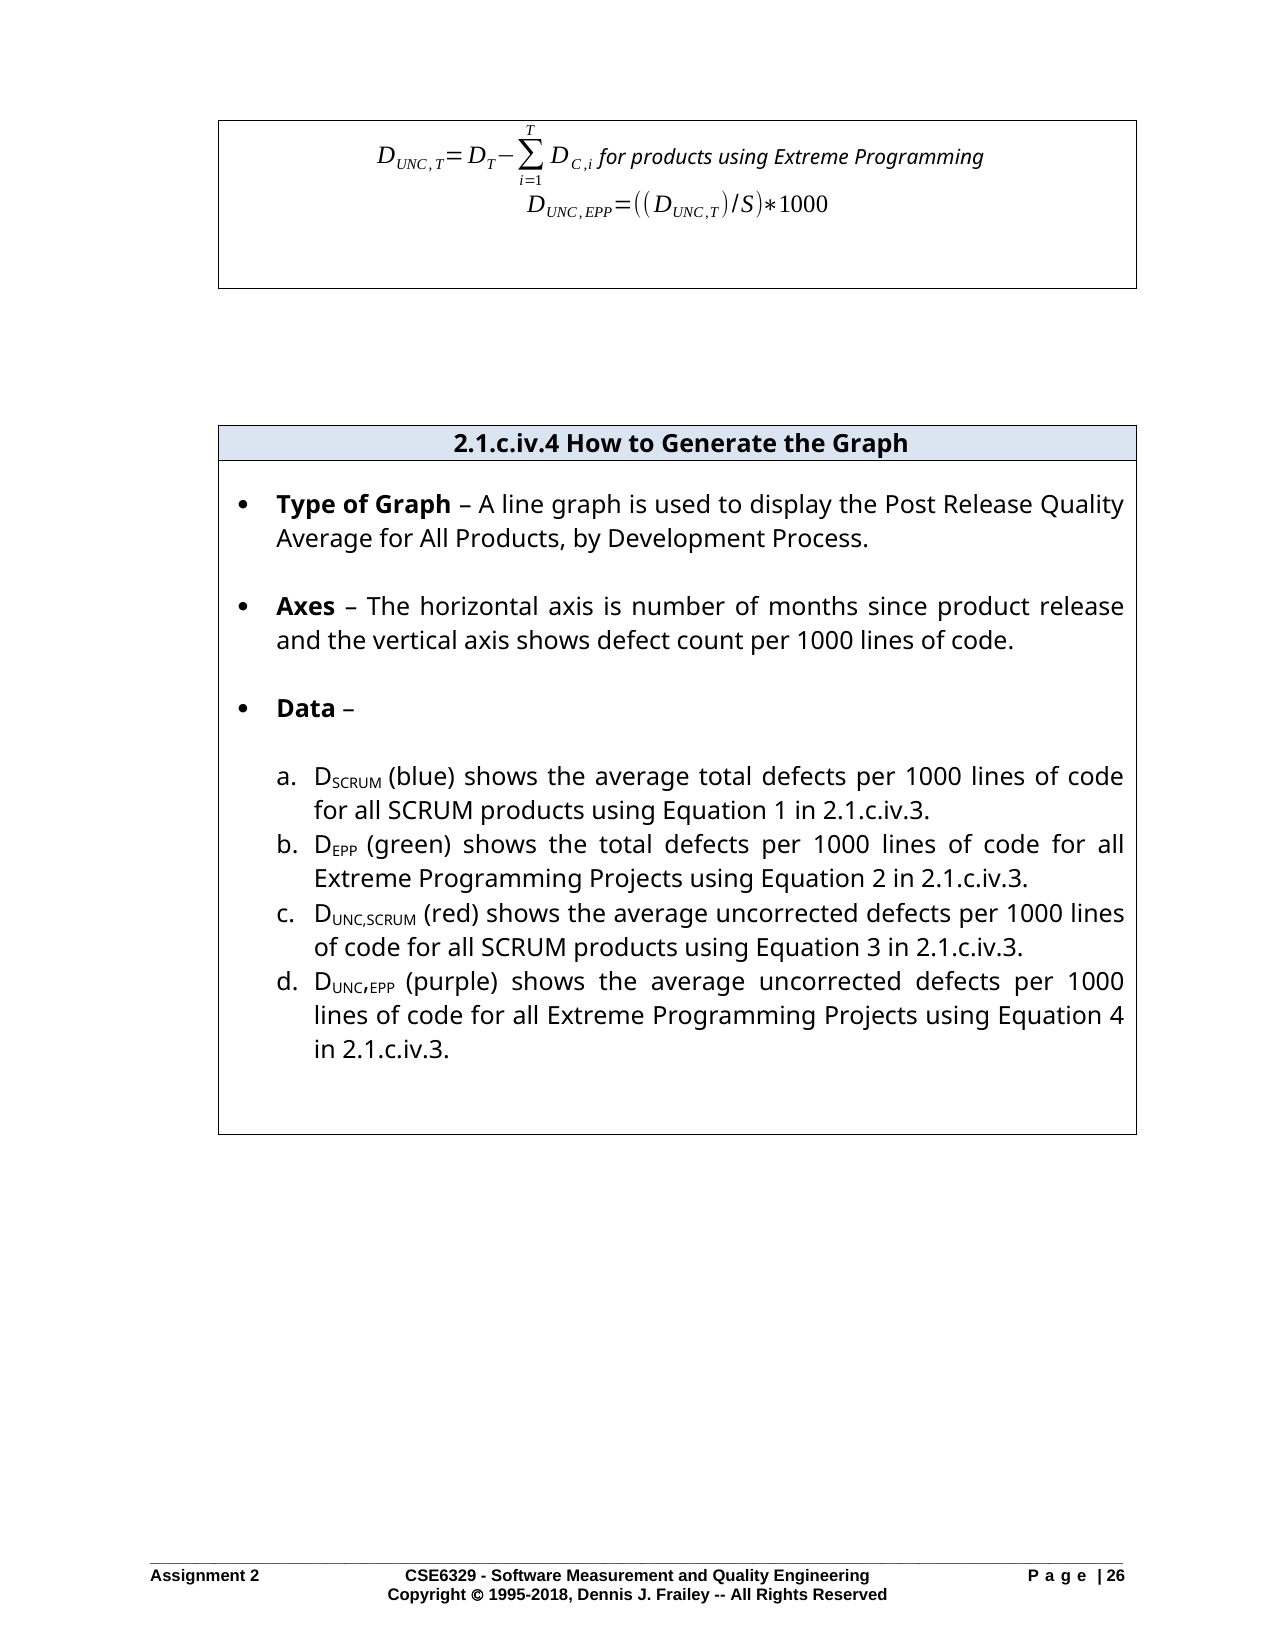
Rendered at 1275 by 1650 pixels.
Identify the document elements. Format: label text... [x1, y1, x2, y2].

table_header 2.1.c.iv.4 How to Generate the Graph [219, 426, 1136, 460]
table_cell Type of Graph – A line graph is used to display the Post Release Quality Average for All Products, by Development Process. Axes – The horizontal axis is number of months since product release and the vertical axis shows defect count per 1000 lines of code. Data – DSCRUM (blue) shows the average total defects per 1000 lines of code for all SCRUM products using Equation 1 in 2.1.c.iv.3. DEPP (green) shows the total defects per 1000 lines of code for all Extreme Programming Projects using Equation 2 in 2.1.c.iv.3. DUNC,SCRUM (red) shows the average uncorrected defects per 1000 lines of code for all SCRUM products using Equation 3 in 2.1.c.iv.3. DUNC,EPP (purple) shows the average uncorrected defects per 1000 lines of code for all Extreme Programming Projects using Equation 4 in 2.1.c.iv.3. [219, 461, 1136, 1134]
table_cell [219, 121, 1136, 287]
